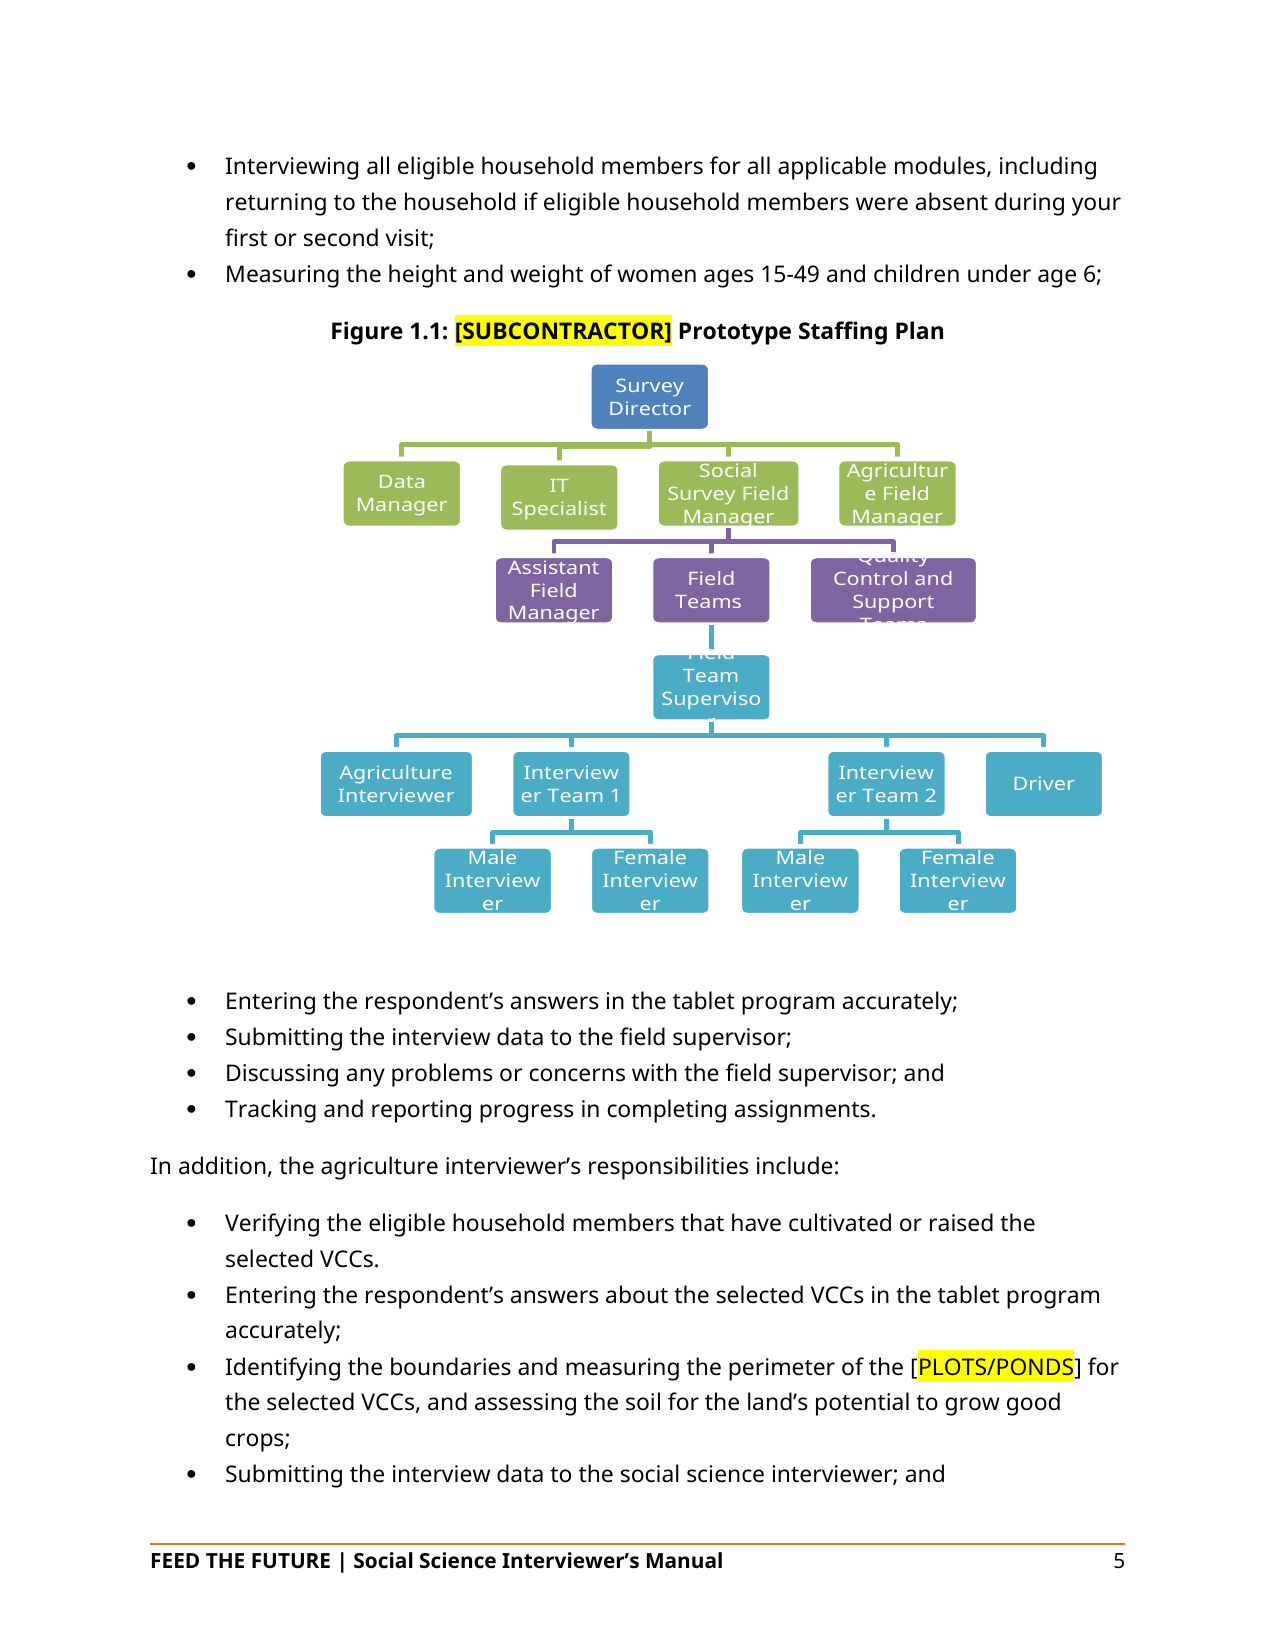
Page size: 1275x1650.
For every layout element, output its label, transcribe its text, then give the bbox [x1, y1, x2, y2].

list Entering the respondent’s answers in the tablet program accurately; [187, 985, 1125, 1017]
text In addition, the agriculture interviewer’s responsibilities include: [150, 1150, 1125, 1181]
list Identifying the boundaries and measuring the perimeter of the [PLOTS/PONDS] for the selected VCCs, and assessing the soil for the land’s potential to grow good crops; [187, 1350, 1125, 1453]
list Submitting the interview data to the field supervisor; [187, 1021, 1125, 1052]
list Measuring the height and weight of women ages 15-49 and children under age 6; [187, 258, 1125, 289]
list Verifying the eligible household members that have cultivated or raised the selected VCCs. [187, 1207, 1125, 1274]
list Submitting the interview data to the social science interviewer; and [187, 1458, 1125, 1489]
list Entering the respondent’s answers about the selected VCCs in the tablet program accurately; [187, 1278, 1125, 1346]
list Tracking and reporting progress in completing assignments. [187, 1093, 1125, 1124]
list Interviewing all eligible household members for all applicable modules, including returning to the household if eligible household members were absent during your first or second visit; [187, 150, 1125, 253]
list Discussing any problems or concerns with the field supervisor; and [187, 1057, 1125, 1088]
title Figure 1.1: [SUBCONTRACTOR] Prototype Staffing Plan [150, 314, 1125, 346]
